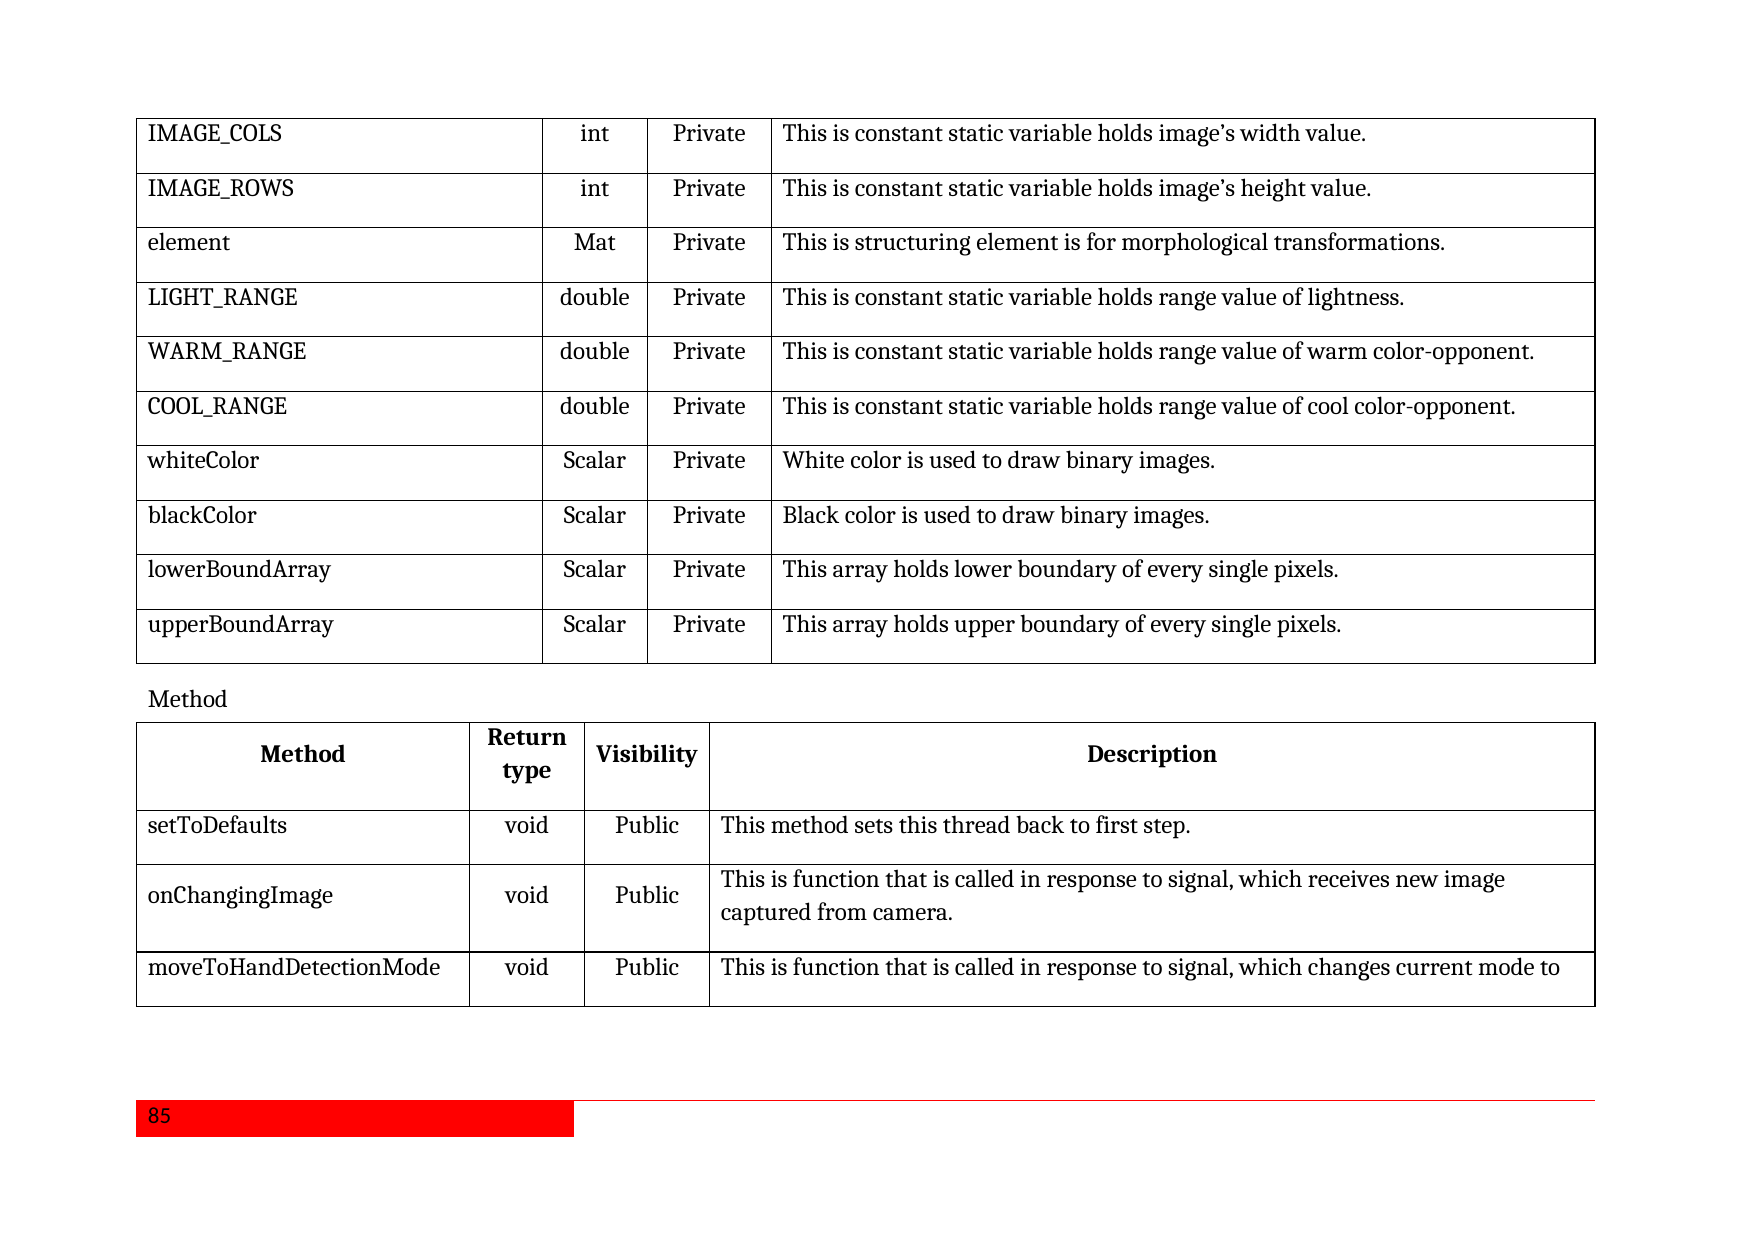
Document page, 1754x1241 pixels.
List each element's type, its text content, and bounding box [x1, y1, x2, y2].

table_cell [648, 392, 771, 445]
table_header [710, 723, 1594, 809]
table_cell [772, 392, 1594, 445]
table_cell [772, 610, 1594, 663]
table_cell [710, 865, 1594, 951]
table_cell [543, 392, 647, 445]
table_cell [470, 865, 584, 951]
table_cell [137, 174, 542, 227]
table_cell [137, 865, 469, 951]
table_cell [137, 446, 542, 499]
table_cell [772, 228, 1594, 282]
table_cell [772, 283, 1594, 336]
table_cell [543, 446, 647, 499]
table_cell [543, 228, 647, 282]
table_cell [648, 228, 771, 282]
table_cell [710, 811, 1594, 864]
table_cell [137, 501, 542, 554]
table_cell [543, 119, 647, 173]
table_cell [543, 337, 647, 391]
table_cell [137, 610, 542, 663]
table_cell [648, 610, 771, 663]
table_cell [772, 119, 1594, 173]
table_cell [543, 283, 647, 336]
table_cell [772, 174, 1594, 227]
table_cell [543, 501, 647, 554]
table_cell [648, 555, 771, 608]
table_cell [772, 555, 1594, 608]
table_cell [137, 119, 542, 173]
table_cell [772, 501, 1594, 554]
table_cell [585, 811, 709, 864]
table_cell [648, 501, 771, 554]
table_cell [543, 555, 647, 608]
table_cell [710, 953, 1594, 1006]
subtitle Method [148, 685, 1606, 713]
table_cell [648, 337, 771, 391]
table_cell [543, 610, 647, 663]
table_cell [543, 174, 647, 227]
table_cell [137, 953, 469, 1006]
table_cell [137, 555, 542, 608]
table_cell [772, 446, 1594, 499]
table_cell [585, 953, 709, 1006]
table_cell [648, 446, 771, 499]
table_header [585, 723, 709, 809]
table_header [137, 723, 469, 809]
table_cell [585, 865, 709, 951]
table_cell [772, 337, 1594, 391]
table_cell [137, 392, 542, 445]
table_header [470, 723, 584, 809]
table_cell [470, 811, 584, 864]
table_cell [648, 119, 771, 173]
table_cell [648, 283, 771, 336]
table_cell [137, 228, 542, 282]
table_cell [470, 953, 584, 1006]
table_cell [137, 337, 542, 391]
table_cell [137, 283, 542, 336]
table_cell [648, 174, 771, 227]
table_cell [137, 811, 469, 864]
